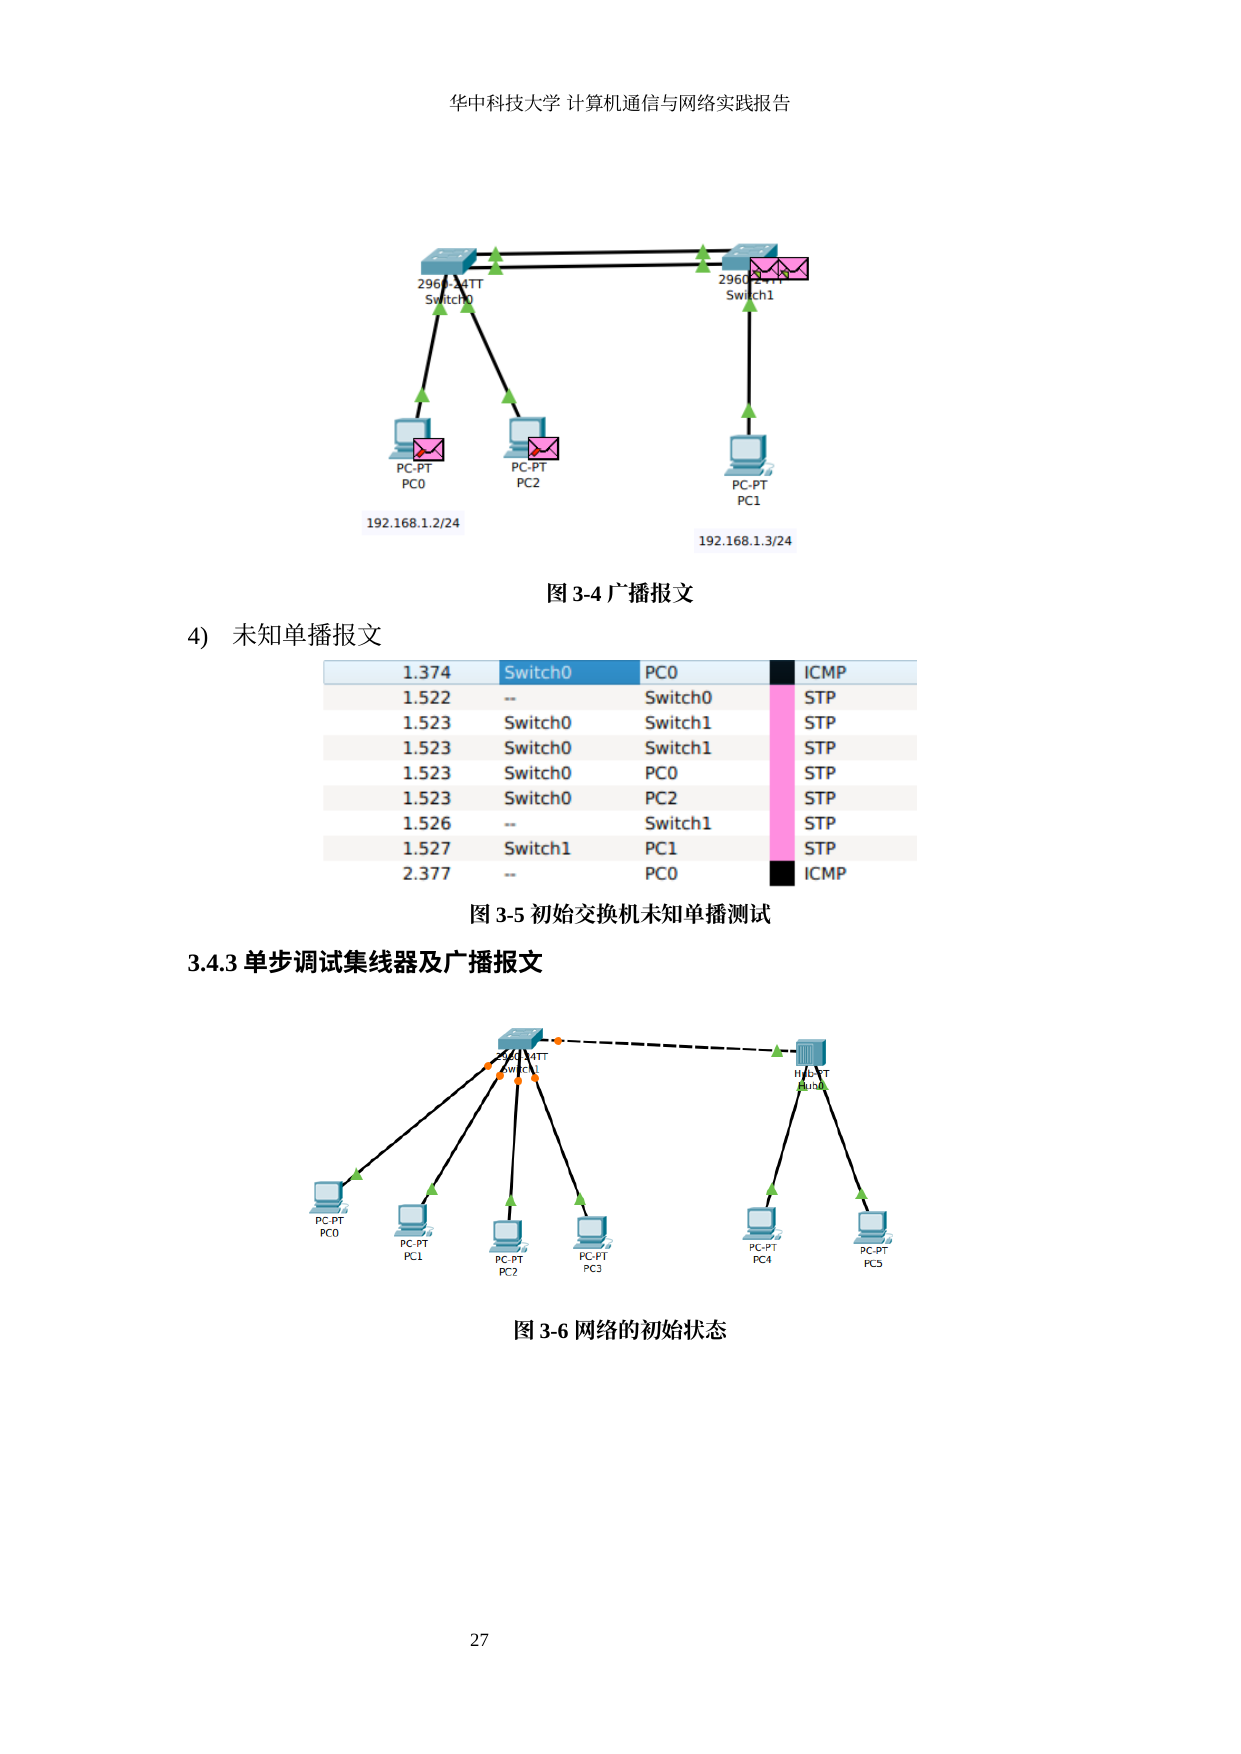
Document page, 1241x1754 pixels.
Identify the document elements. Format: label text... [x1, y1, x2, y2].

picture [284, 995, 956, 1307]
text 图3-6 网络的初始状态 [187, 1313, 1053, 1345]
picture [246, 162, 994, 571]
text 图3-5 初始交换机未知单播测试 [187, 897, 1053, 928]
picture [323, 660, 917, 891]
subtitle 3.4.3 单步调试集线器及广播报文 [187, 942, 1053, 978]
list 未知单播报文 [187, 616, 1053, 652]
text 图3-4 广播报文 [187, 577, 1053, 608]
